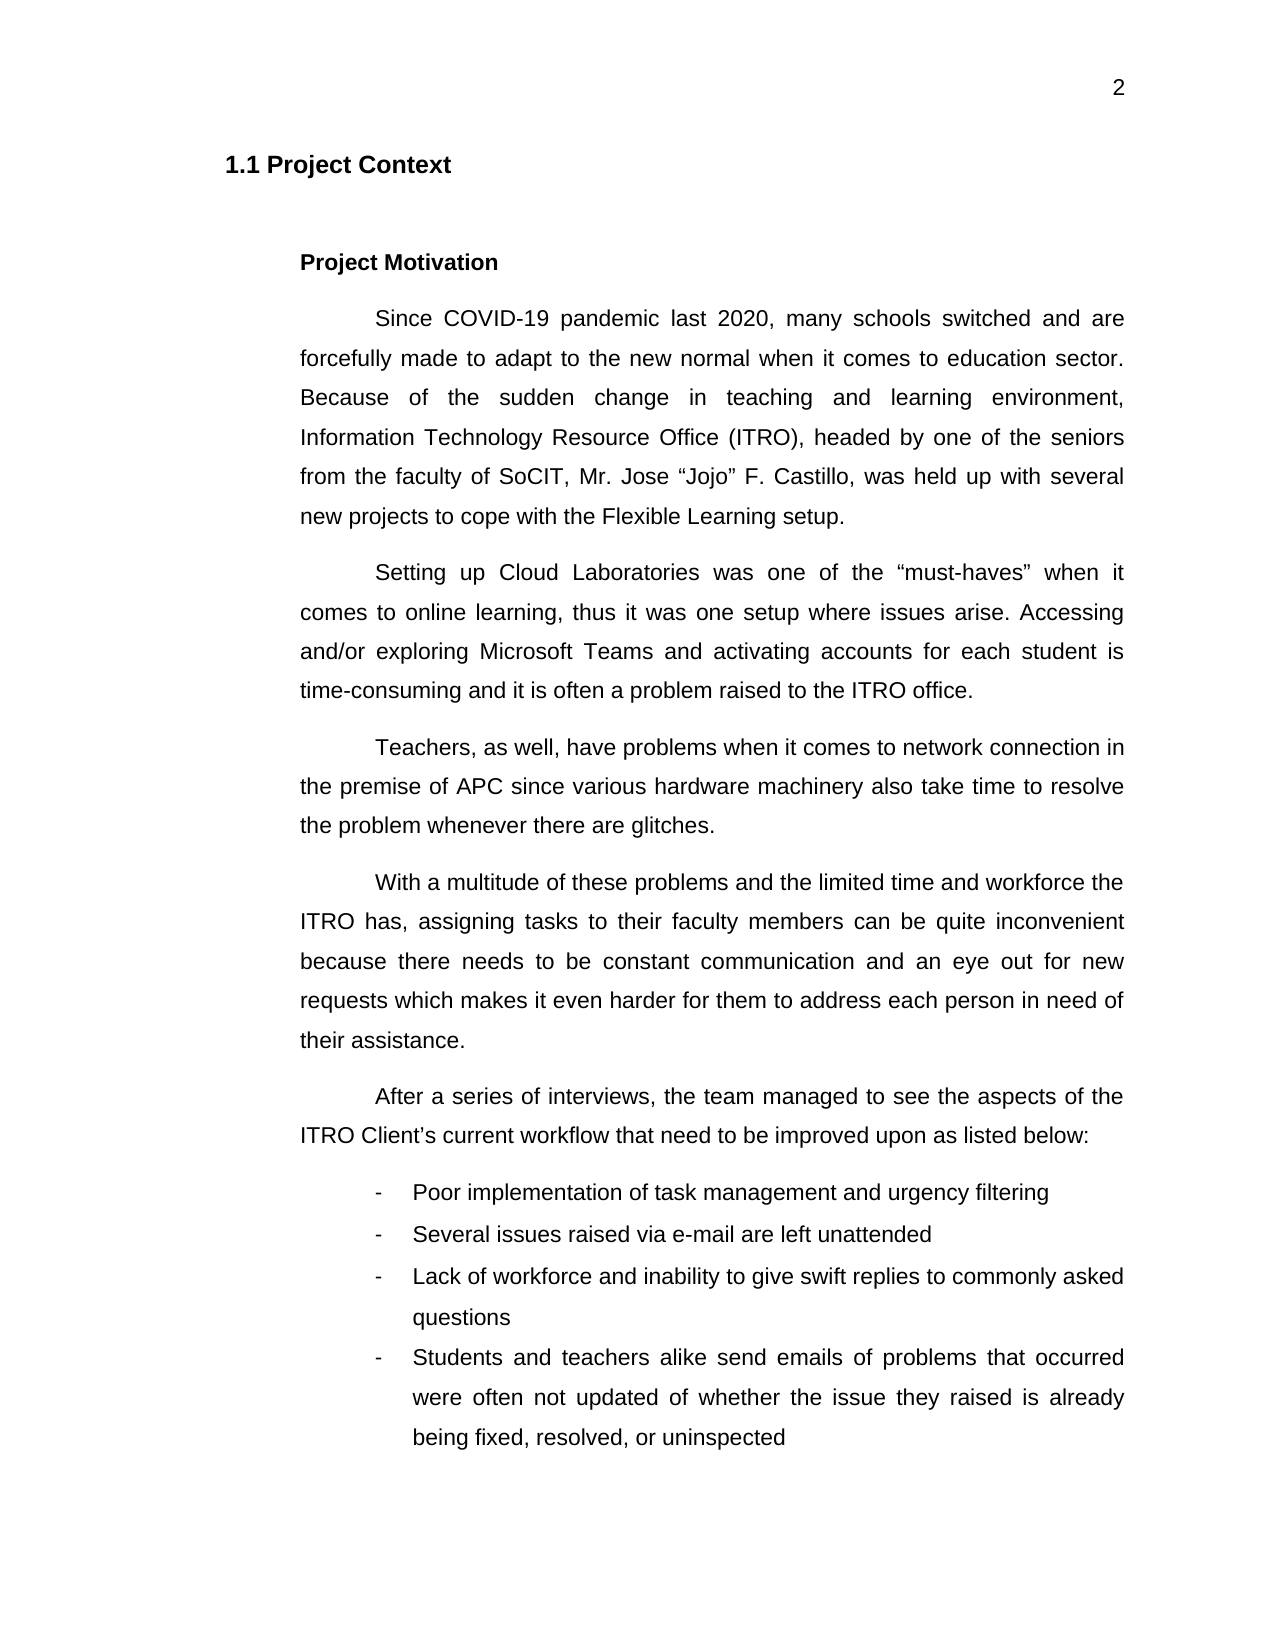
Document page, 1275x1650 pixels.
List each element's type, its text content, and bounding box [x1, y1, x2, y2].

subtitle 1.1 Project Context [225, 150, 1125, 179]
list Several issues raised via e-mail are left unattended [375, 1220, 1125, 1248]
text Since COVID-19 pandemic last 2020, many schools switched and are forcefully made to adapt to the new normal when it comes to education sector. Because of the sudden change in teaching and learning environment, Information Technology Resource Office (ITRO), headed by one of the seniors from the faculty of SoCIT, Mr. Jose “Jojo” F. Castillo, was held up with several new projects to cope with the Flexible Learning setup. [300, 305, 1125, 529]
list Students and teachers alike send emails of problems that occurred were often not updated of whether the issue they raised is already being fixed, resolved, or uninspected [375, 1343, 1125, 1450]
text After a series of interviews, the team managed to see the aspects of the ITRO Client’s current workflow that need to be improved upon as listed below: [300, 1083, 1125, 1148]
list Lack of workforce and inability to give swift replies to commonly asked questions [375, 1262, 1125, 1330]
text Project Motivation [225, 249, 1125, 276]
text With a multitude of these problems and the limited time and workforce the ITRO has, assigning tasks to their faculty members can be quite inconvenient because there needs to be constant communication and an eye out for new requests which makes it even harder for them to address each person in need of their assistance. [300, 869, 1125, 1053]
list Poor implementation of task management and urgency filtering [375, 1178, 1125, 1206]
text Setting up Cloud Laboratories was one of the “must-haves” when it comes to online learning, thus it was one setup where issues arise. Accessing and/or exploring Microsoft Teams and activating accounts for each student is time-consuming and it is often a problem raised to the ITRO office. [300, 559, 1125, 704]
text Teachers, as well, have problems when it comes to network connection in the premise of APC since various hardware machinery also take time to resolve the problem whenever there are glitches. [300, 733, 1125, 839]
